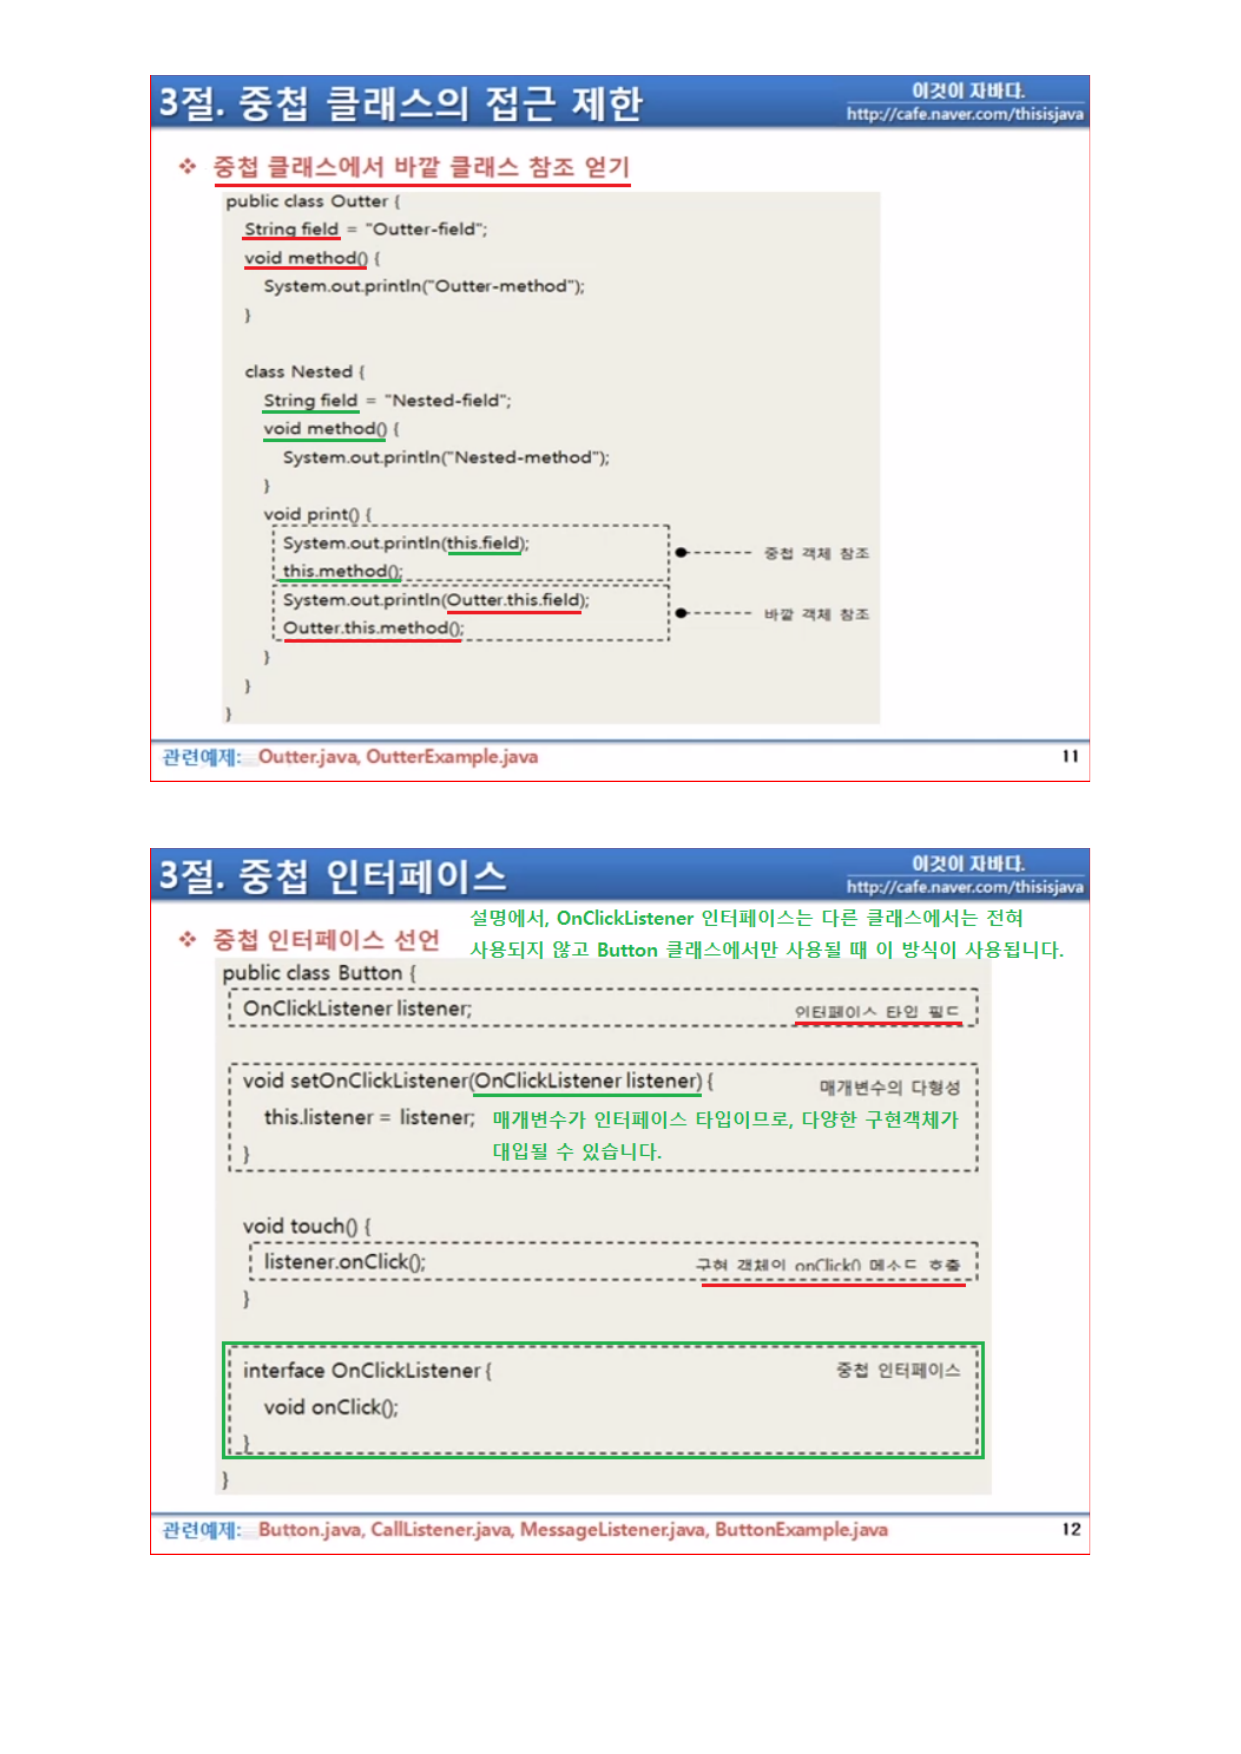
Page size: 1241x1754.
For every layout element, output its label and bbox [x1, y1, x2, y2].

picture [150, 75, 1091, 782]
picture [150, 848, 1091, 1555]
